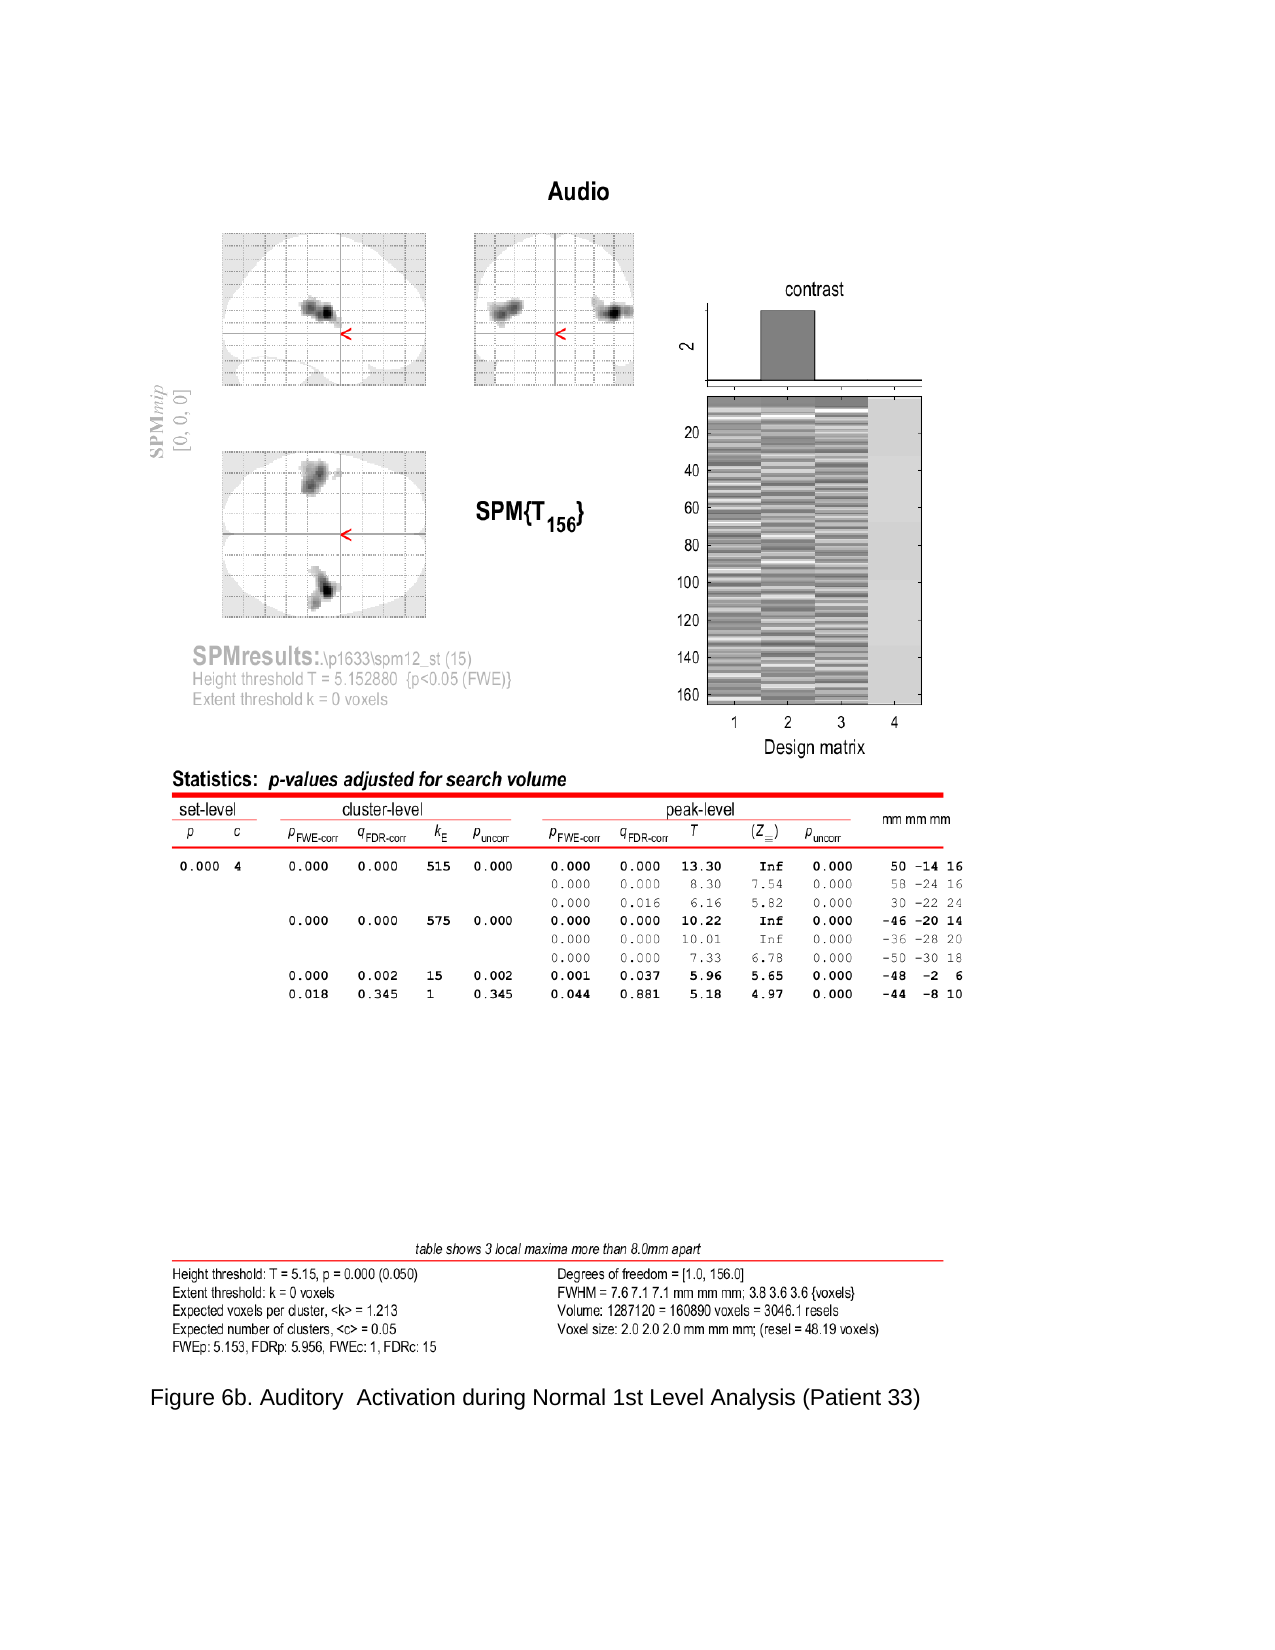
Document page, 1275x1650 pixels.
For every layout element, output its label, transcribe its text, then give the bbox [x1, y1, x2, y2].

picture [150, 150, 1007, 1384]
text Figure 6b. Auditory Activation during Normal 1st Level Analysis (Patient 33) [150, 1384, 1125, 1410]
